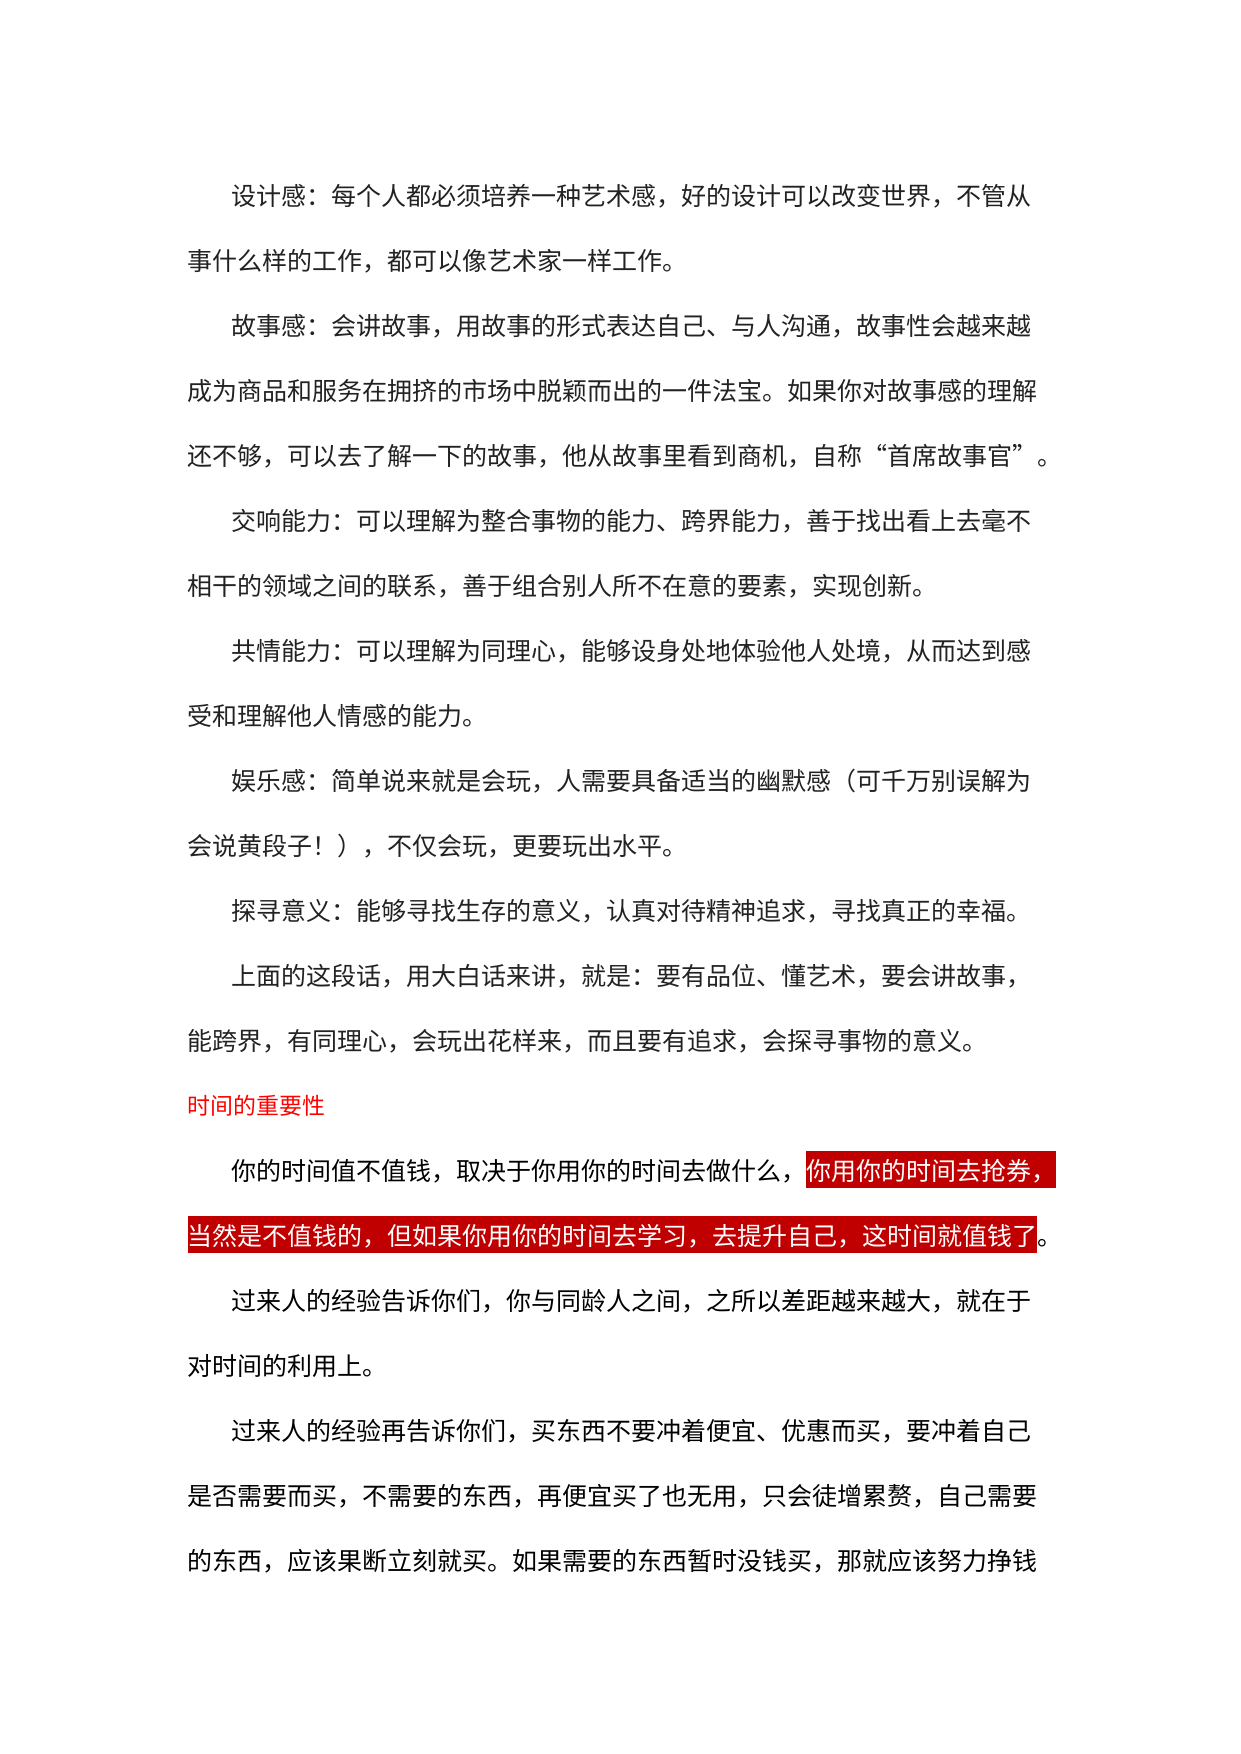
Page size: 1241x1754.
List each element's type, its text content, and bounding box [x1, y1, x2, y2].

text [187, 1397, 1053, 1592]
text 探寻意义：能够寻找生存的意义，认真对待精神追求，寻找真正的幸福。 [187, 877, 1053, 942]
text 故事感：会讲故事，用故事的形式表达自己、与人沟通，故事性会越来越成为商品和服务在拥挤的市场中脱颖而出的一件法宝。如果你对故事感的理解还不够，可以去了解一下的故事，他从故事里看到商机，自称“首席故事官”。 [187, 292, 1053, 487]
text 交响能力：可以理解为整合事物的能力、跨界能力，善于找出看上去毫不相干的领域之间的联系，善于组合别人所不在意的要素，实现创新。 [187, 487, 1053, 617]
text 上面的这段话，用大白话来讲，就是：要有品位、懂艺术，要会讲故事，能跨界，有同理心，会玩出花样来，而且要有追求，会探寻事物的意义。 [187, 942, 1053, 1072]
text 娱乐感：简单说来就是会玩，人需要具备适当的幽默感（可千万别误解为会说黄段子！），不仅会玩，更要玩出水平。 [187, 747, 1053, 877]
text 过来人的经验告诉你们，你与同龄人之间，之所以差距越来越大，就在于对时间的利用上。 [187, 1267, 1053, 1397]
text 设计感：每个人都必须培养一种艺术感，好的设计可以改变世界，不管从事什么样的工作，都可以像艺术家一样工作。 [187, 162, 1053, 292]
text 时间的重要性 [187, 1072, 1053, 1137]
text 你的时间值不值钱，取决于你用你的时间去做什么，你用你的时间去抢券，当然是不值钱的，但如果你用你的时间去学习，去提升自己，这时间就值钱了。 [187, 1137, 1053, 1267]
text 共情能力：可以理解为同理心，能够设身处地体验他人处境，从而达到感受和理解他人情感的能力。 [187, 617, 1053, 747]
